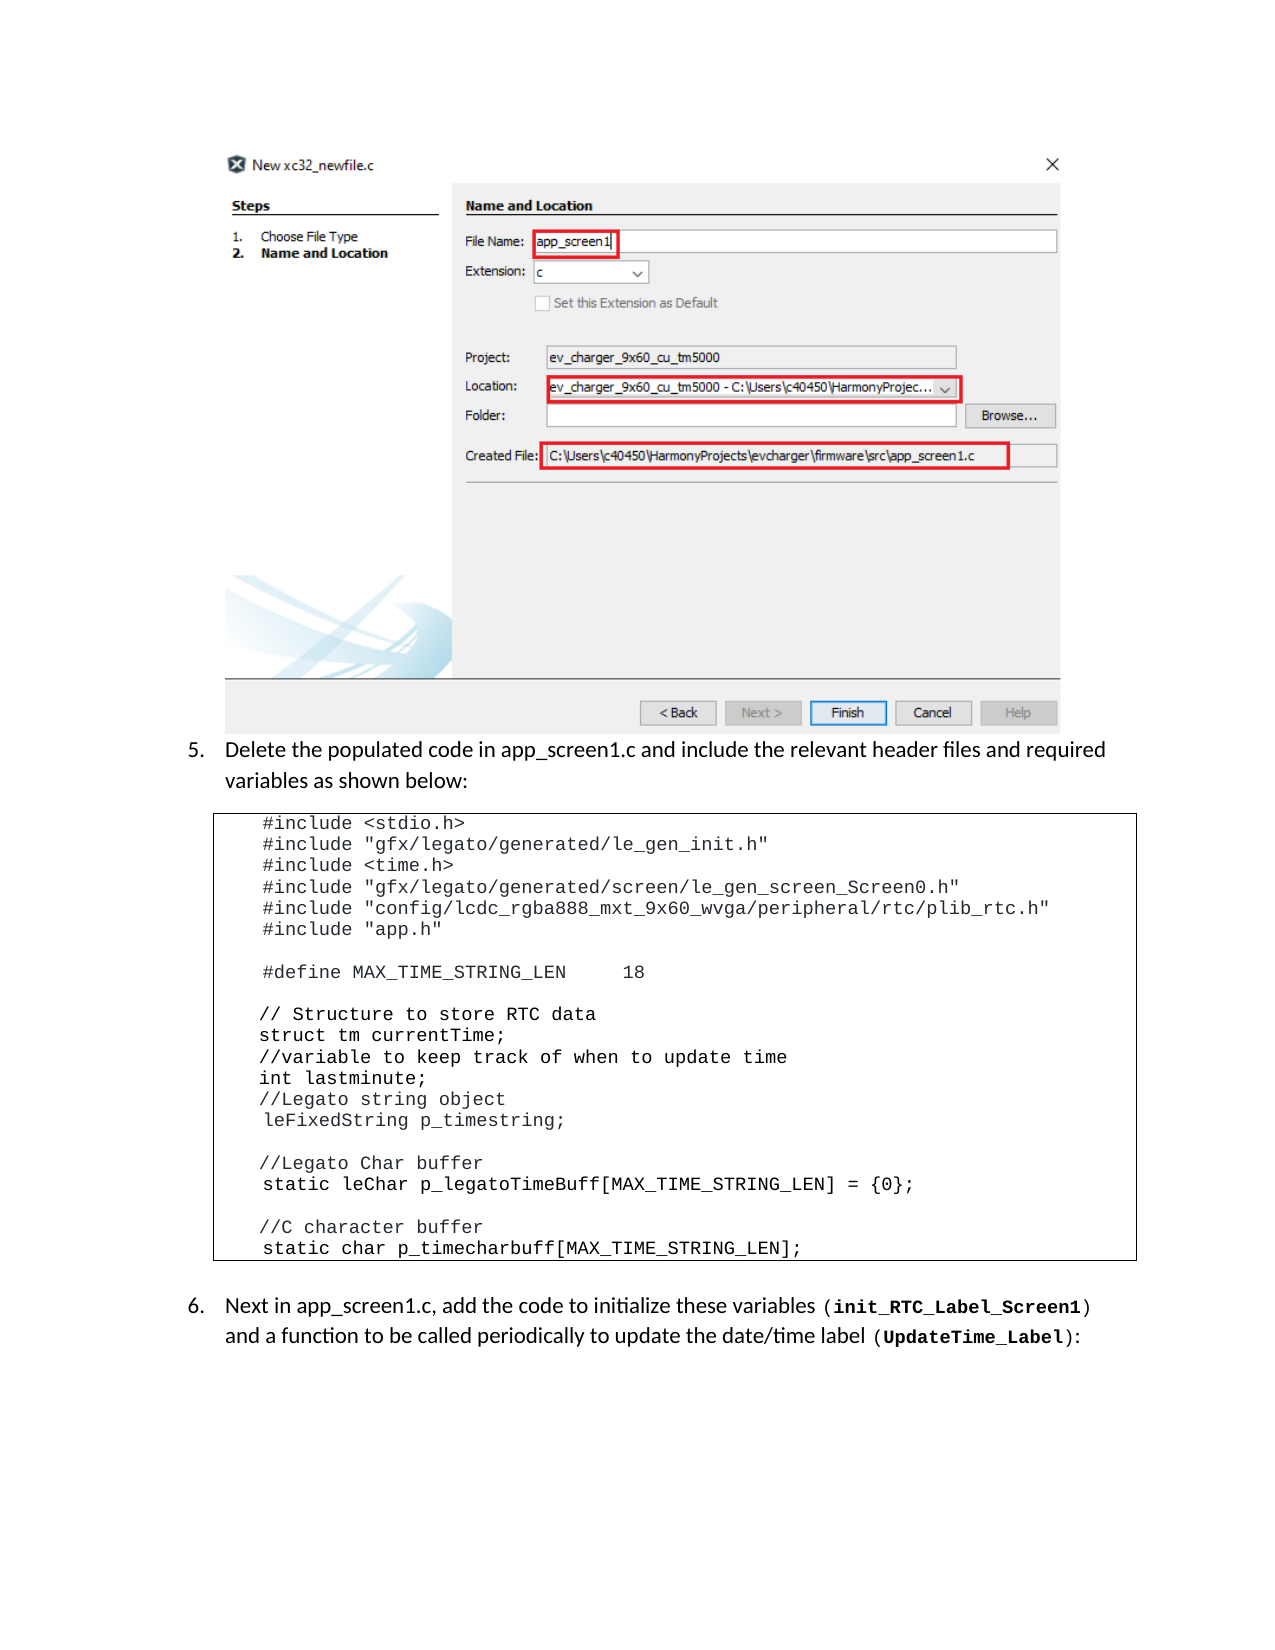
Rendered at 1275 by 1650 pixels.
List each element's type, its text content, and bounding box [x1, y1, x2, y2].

list Delete the populated code in app_screen1.c and include the relevant header files and required variables as shown below: [187, 736, 1125, 794]
table_header #include <stdio.h> #include "gfx/legato/generated/le_gen_init.h" #include <time.h> #include "gfx/legato/generated/screen/le_gen_screen_Screen0.h" #include "config/lcdc_rgba888_mxt_9x60_wvga/peripheral/rtc/plib_rtc.h" #include "app.h" #define MAX_TIME_STRING_LEN 18 // Structure to store RTC data struct tm currentTime; //variable to keep track of when to update time int lastminute; //Legato string object leFixedString p_timestring; //Legato Char buffer static leChar p_legatoTimeBuff[MAX_TIME_STRING_LEN] = {0}; //C character buffer static char p_timecharbuff[MAX_TIME_STRING_LEN]; [214, 814, 1136, 1260]
picture [225, 150, 1061, 734]
list Next in app_screen1.c, add the code to initialize these variables (init_RTC_Label_Screen1) and a function to be called periodically to update the date/time label (UpdateTime_Label): [187, 1291, 1125, 1349]
